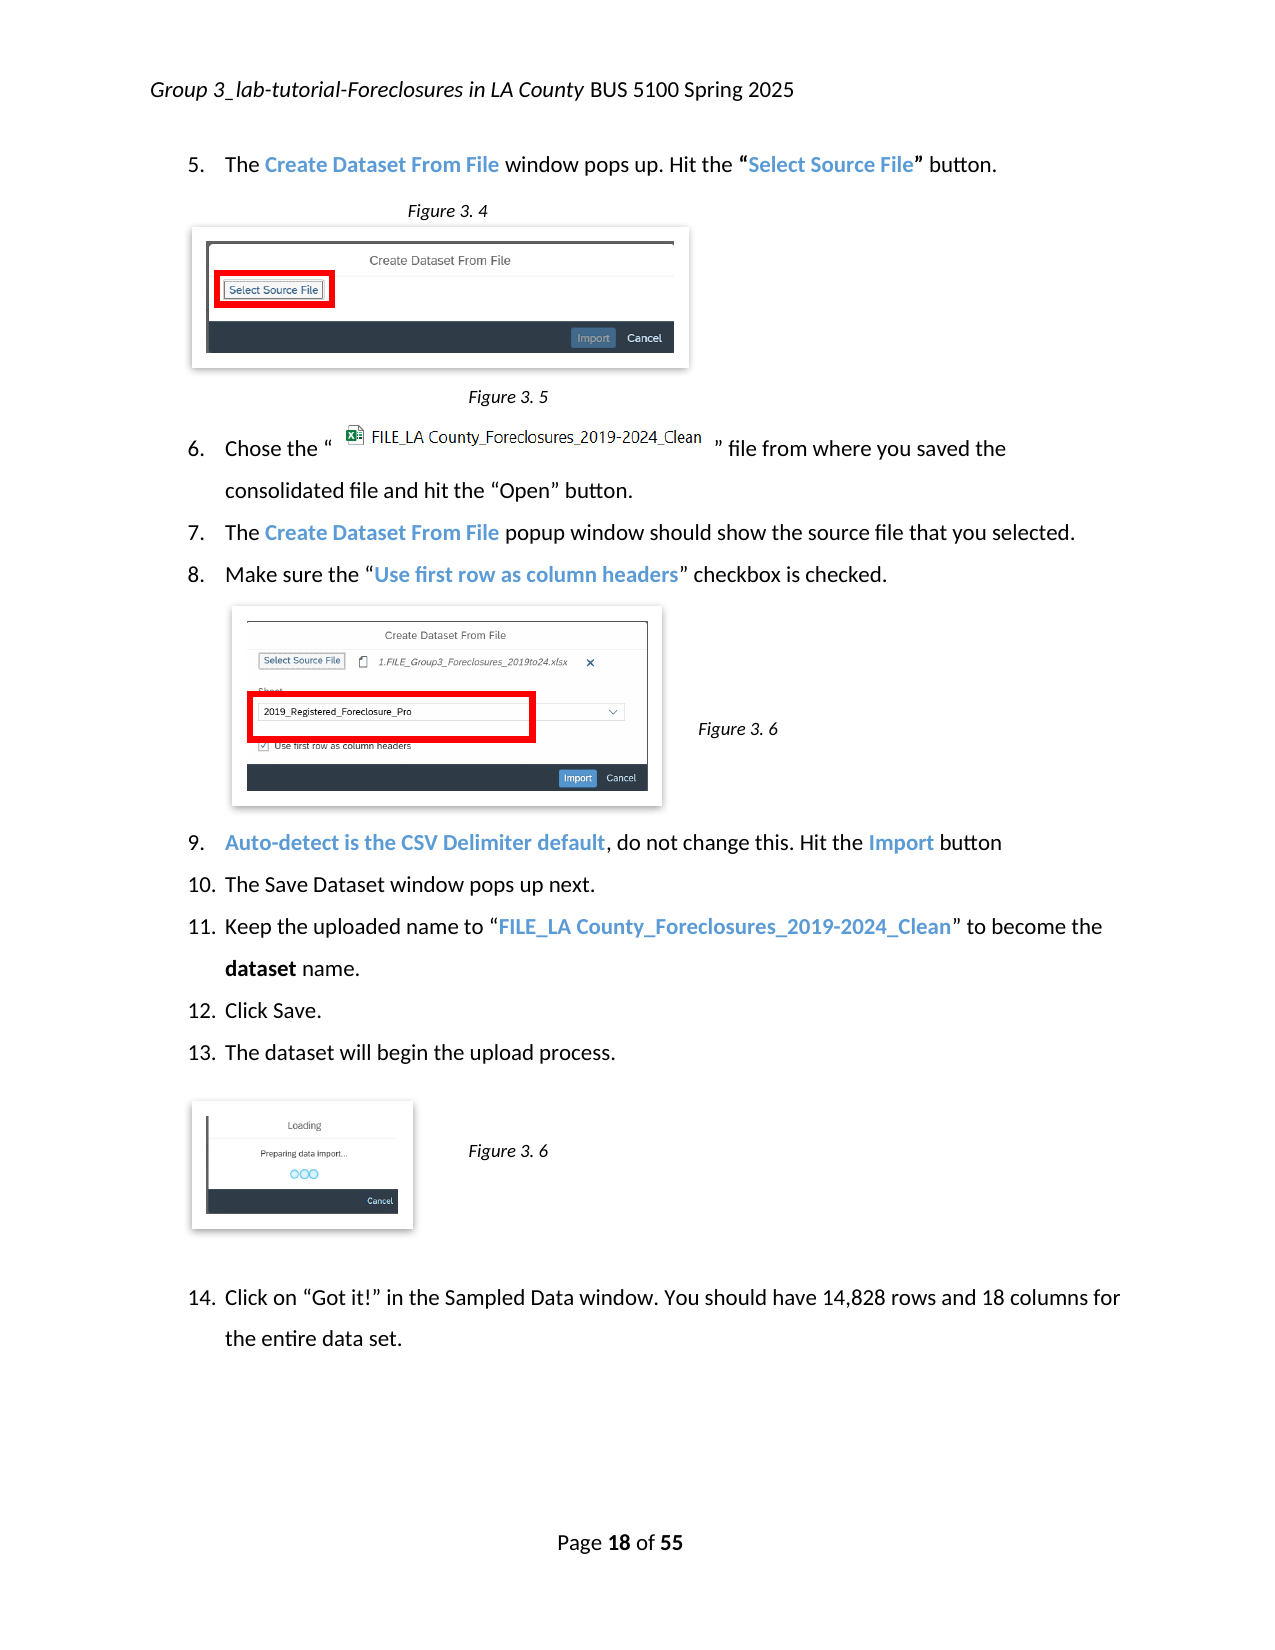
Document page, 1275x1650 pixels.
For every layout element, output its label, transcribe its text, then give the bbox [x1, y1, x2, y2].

list The Save Dataset window pops up next. [187, 871, 1125, 898]
list Chose the “” file from where you saved the consolidated file and hit the “Open” button. [187, 421, 1125, 504]
picture [206, 241, 674, 353]
picture [332, 420, 714, 457]
picture [247, 621, 648, 791]
list The dataset will begin the upload process. [187, 1038, 1125, 1066]
list Click on “Got it!” in the Sampled Data window. You should have 14,828 rows and 18 columns for the entire data set. [187, 1283, 1125, 1353]
list Keep the uploaded name to “FILE_LA County_Foreclosures_2019-2024_Clean” to become the dataset name. [187, 912, 1125, 982]
picture [253, 697, 529, 736]
list The Create Dataset From File window pops up. Hit the “Select Source File” button. [187, 150, 1125, 178]
picture [206, 1116, 398, 1214]
list Auto-detect is the CSV Delimiter default, do not change this. Hit the Import button [187, 828, 1125, 857]
list The Create Dataset From File popup window should show the source file that you selected. [187, 518, 1125, 546]
list Click Save. [187, 996, 1125, 1024]
